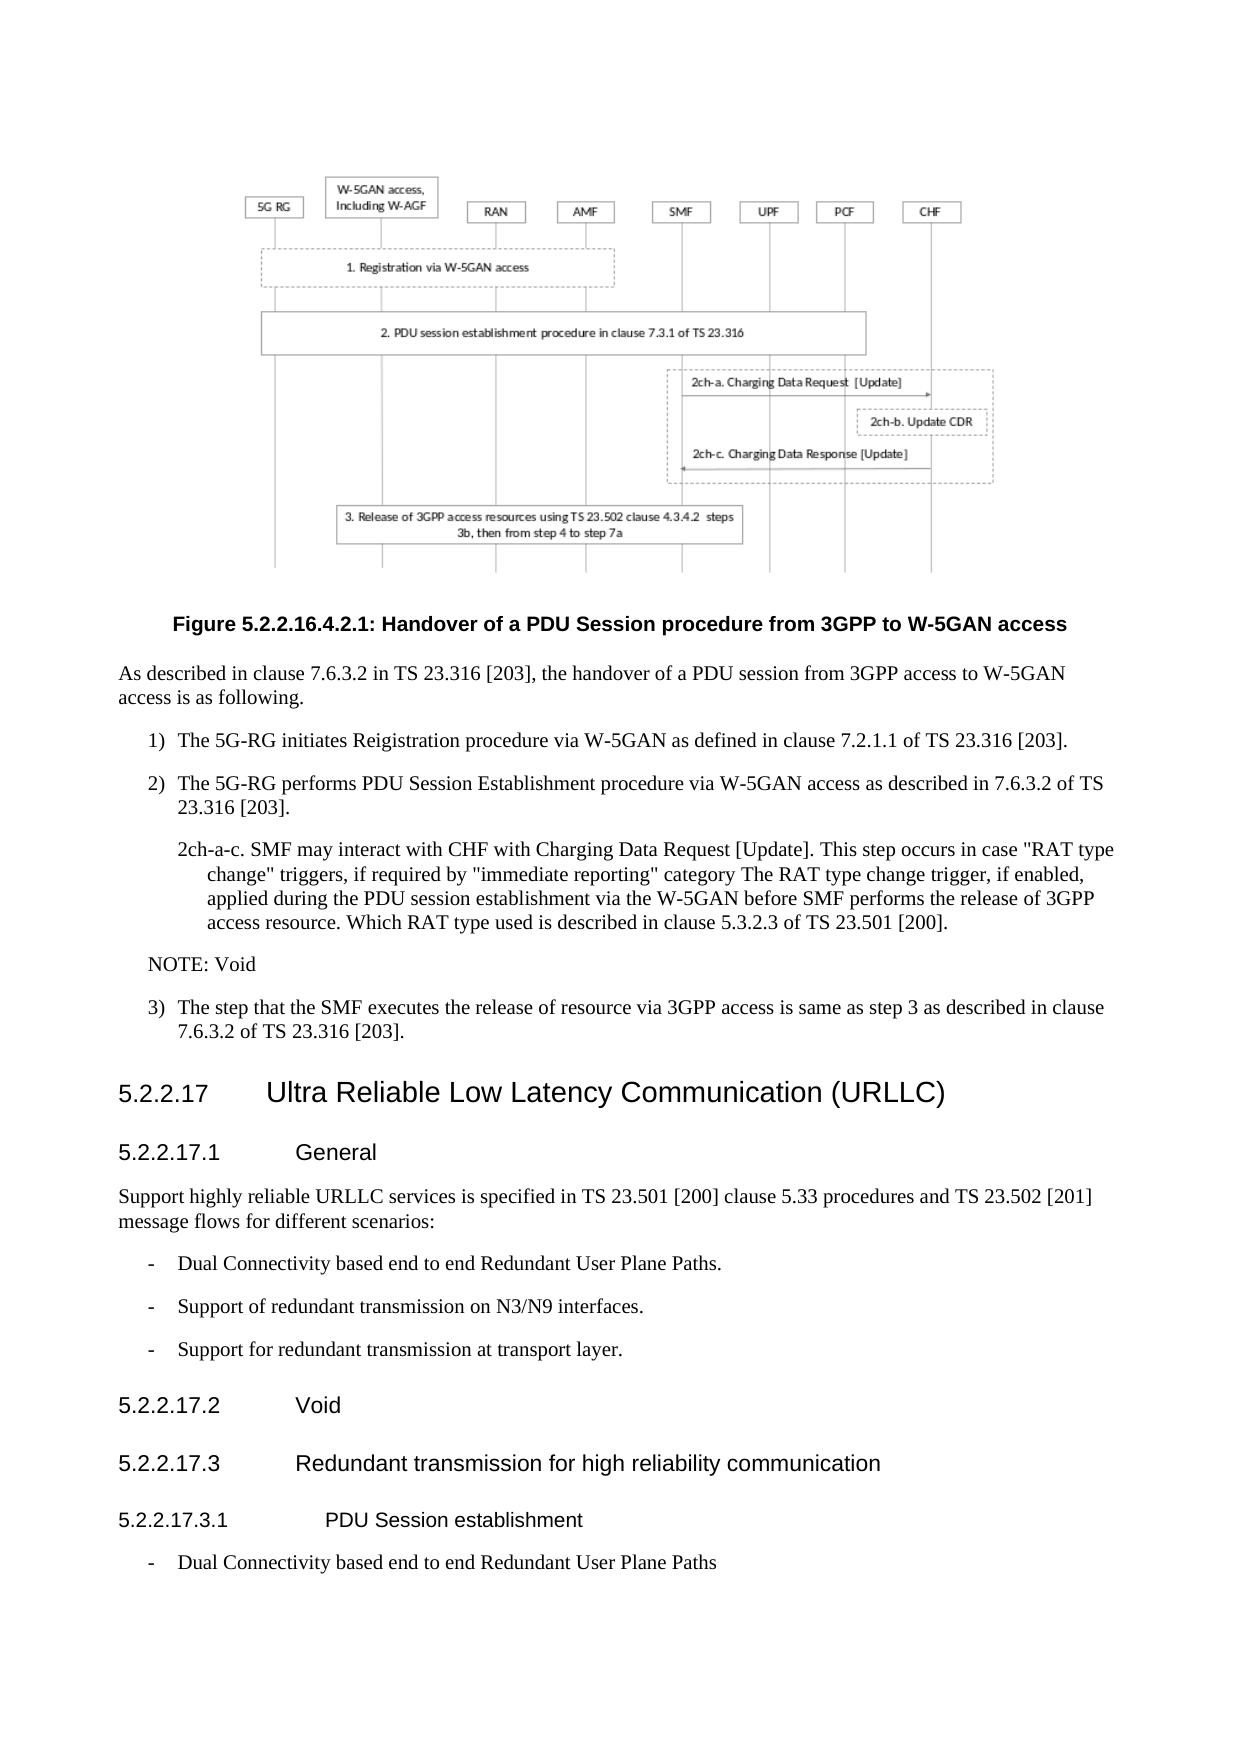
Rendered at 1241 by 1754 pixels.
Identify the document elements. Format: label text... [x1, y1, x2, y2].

text NOTE: Void [148, 952, 1122, 976]
subtitle 5.2.2.17 Ultra Reliable Low Latency Communication (URLLC) [118, 1074, 1122, 1108]
text 2) The 5G-RG performs PDU Session Establishment procedure via W-5GAN access as described in 7.6.3.2 of TS 23.316 [203]. [148, 771, 1122, 819]
subtitle 5.2.2.17.2 Void [118, 1392, 1122, 1419]
text As described in clause 7.6.3.2 in TS 23.316 [203], the handover of a PDU session from 3GPP access to W-5GAN access is as following. [118, 661, 1122, 709]
text 3) The step that the SMF executes the release of resource via 3GPP access is same as step 3 as described in clause 7.6.3.2 of TS 23.316 [203]. [148, 995, 1122, 1043]
text Figure 5.2.2.16.4.2.1: Handover of a PDU Session procedure from 3GPP to W-5GAN access [118, 612, 1122, 636]
subtitle 5.2.2.17.3 Redundant transmission for high reliability communication [118, 1450, 1122, 1476]
subtitle 5.2.2.17.3.1 PDU Session establishment [118, 1507, 1122, 1531]
text - Dual Connectivity based end to end Redundant User Plane Paths. [148, 1251, 1122, 1275]
subtitle 5.2.2.17.1 General [118, 1139, 1122, 1166]
text 1) The 5G-RG initiates Reigistration procedure via W-5GAN as defined in clause 7.2.1.1 of TS 23.316 [203]. [148, 728, 1122, 752]
text - Dual Connectivity based end to end Redundant User Plane Paths [148, 1550, 1122, 1574]
text - Support of redundant transmission on N3/N9 interfaces. [148, 1294, 1122, 1318]
text Support highly reliable URLLC services is specified in TS 23.501 [200] clause 5.33 procedures and TS 23.502 [201] message flows for different scenarios: [118, 1184, 1122, 1233]
text 2ch-a-c. SMF may interact with CHF with Charging Data Request [Update]. This step occurs in case "RAT type change" triggers, if required by "immediate reporting" category The RAT type change trigger, if enabled, applied during the PDU session establishment via the W-5GAN before SMF performs the release of 3GPP access resource. Which RAT type used is described in clause 5.3.2.3 of TS 23.501 [200]. [177, 837, 1122, 934]
text - Support for redundant transmission at transport layer. [148, 1337, 1122, 1361]
